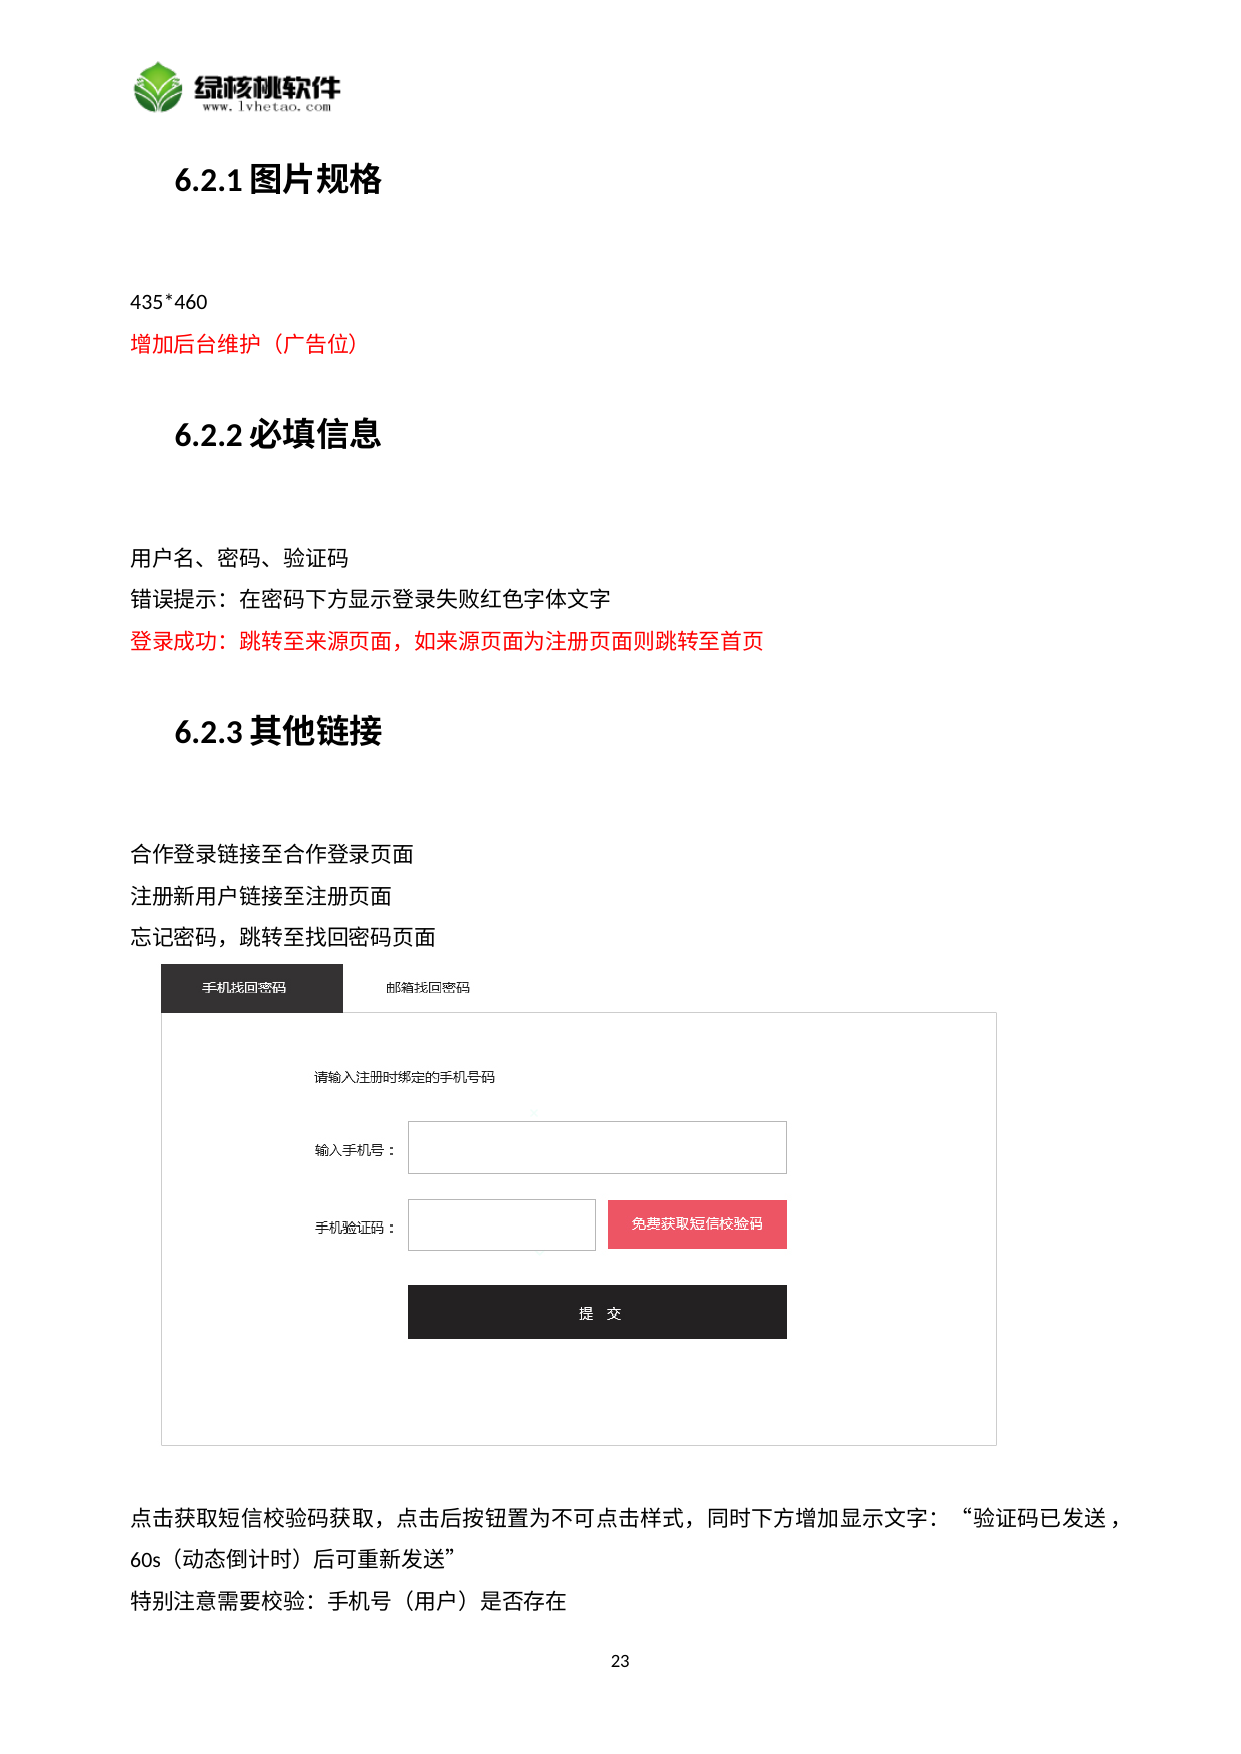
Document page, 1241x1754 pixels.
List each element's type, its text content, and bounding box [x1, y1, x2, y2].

picture [129, 957, 1030, 1468]
subtitle 图片规格 [174, 136, 1110, 219]
text 忘记密码，跳转至找回密码页面 [130, 916, 1110, 957]
text 错误提示：在密码下方显示登录失败红色字体文字 [130, 577, 1110, 619]
picture [129, 59, 346, 116]
text 435*460 [130, 281, 1110, 322]
text 合作登录链接至合作登录页面 [130, 833, 1110, 874]
text 增加后台维护（广告位） [130, 322, 1110, 364]
text 特别注意需要校验：手机号（用户）是否存在 [130, 1579, 1110, 1620]
text 登录成功：跳转至来源页面，如来源页面为注册页面则跳转至首页 [130, 619, 1110, 660]
subtitle 其他链接 [174, 687, 1110, 770]
text 用户名、密码、验证码 [130, 536, 1110, 577]
subtitle 必填信息 [174, 391, 1110, 474]
text 点击获取短信校验码获取，点击后按钮置为不可点击样式，同时下方增加显示文字：“验证码已发送，60s（动态倒计时）后可重新发送” [130, 1496, 1110, 1579]
text 注册新用户链接至注册页面 [130, 874, 1110, 916]
